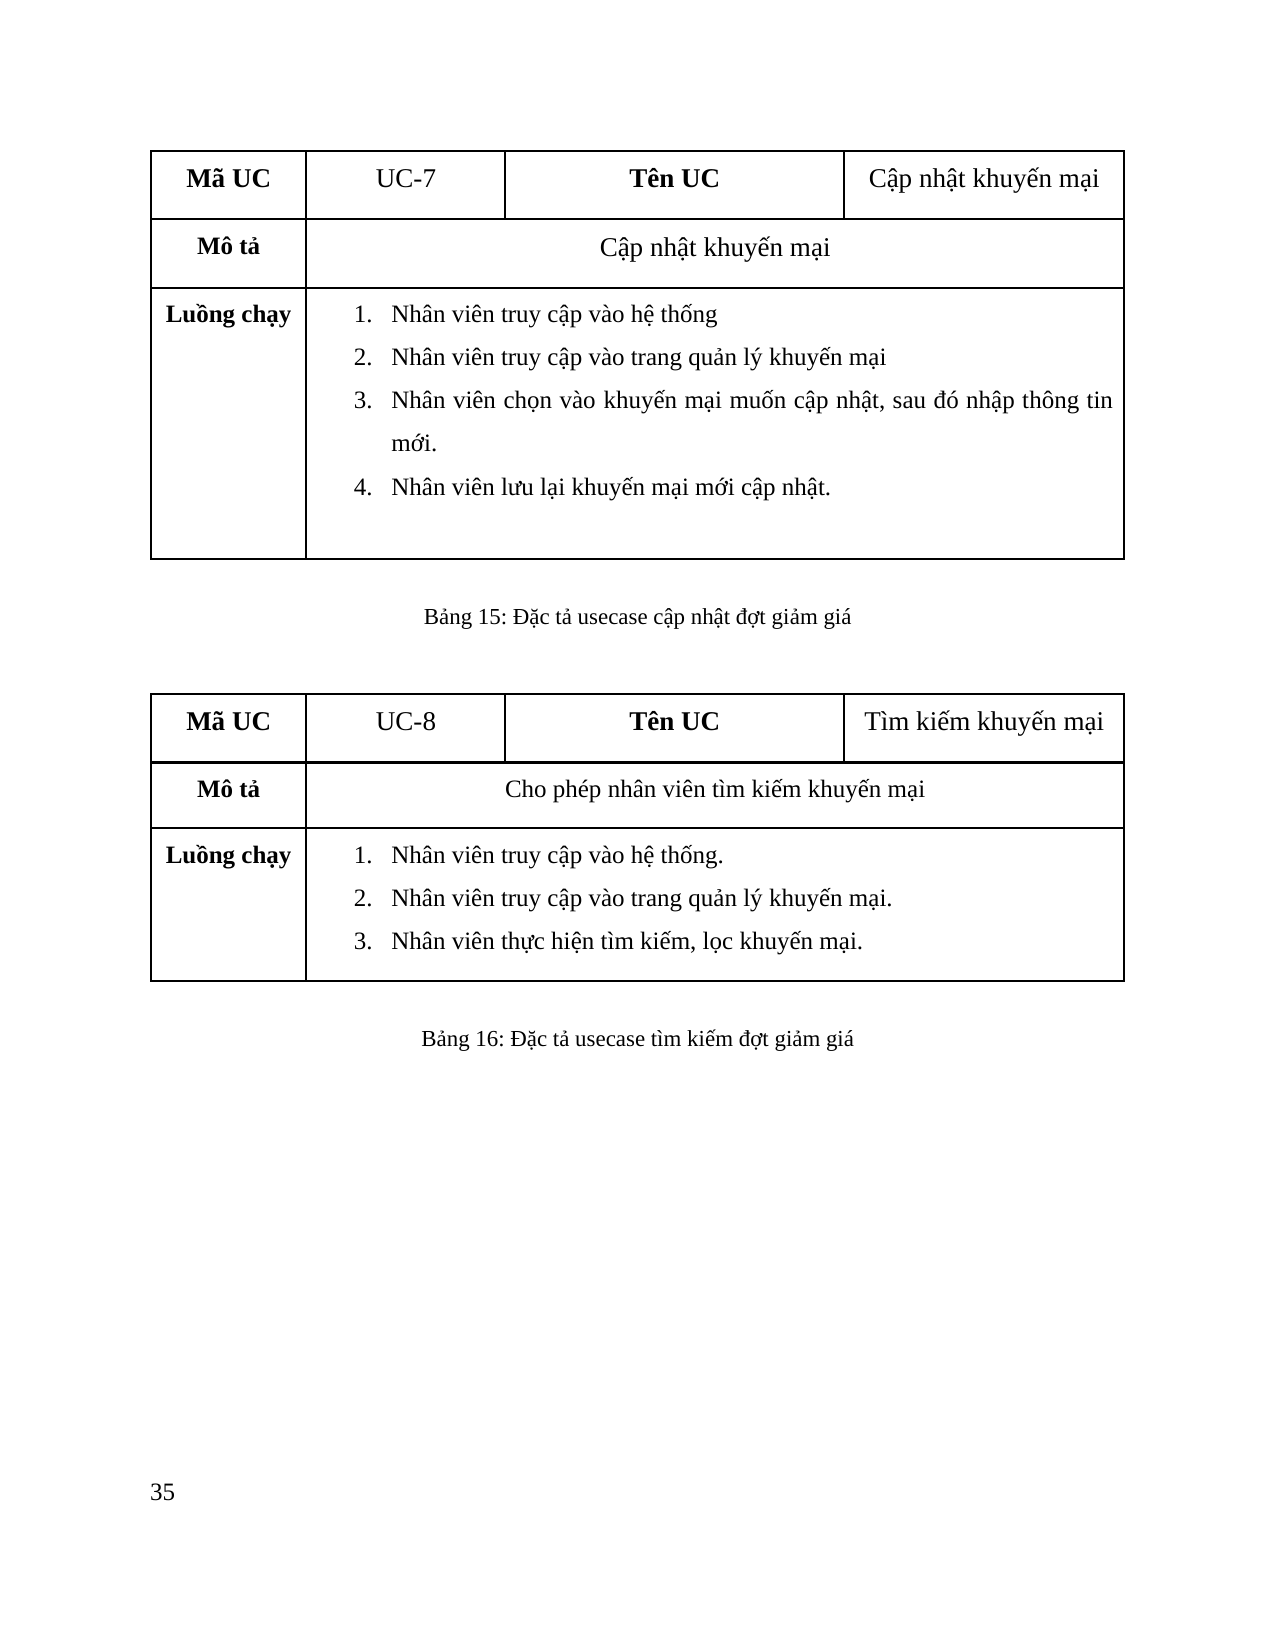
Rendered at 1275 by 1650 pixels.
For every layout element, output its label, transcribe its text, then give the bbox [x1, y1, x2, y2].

table_header Tìm kiếm khuyến mại [845, 695, 1123, 761]
table_cell Nhân viên truy cập vào hệ thống Nhân viên truy cập vào trang quản lý khuyến mại Nhân viên chọn vào khuyến mại muốn cập nhật, sau đó nhập thông tin mới. Nhân viên lưu lại khuyến mại mới cập nhật. [307, 289, 1123, 557]
table_header UC-7 [307, 152, 504, 218]
table_cell Cập nhật khuyến mại [307, 220, 1123, 287]
table_header Cập nhật khuyến mại [845, 152, 1123, 218]
table_cell Luồng chạy [152, 289, 305, 557]
table_header Mã UC [152, 152, 305, 218]
table_cell Nhân viên truy cập vào hệ thống. Nhân viên truy cập vào trang quản lý khuyến mại. Nhân viên thực hiện tìm kiếm, lọc khuyến mại. [307, 829, 1123, 979]
table_cell Cho phép nhân viên tìm kiếm khuyến mại [307, 764, 1123, 827]
table_header UC-8 [307, 695, 504, 761]
table_cell Luồng chạy [152, 829, 305, 979]
table_header Mã UC [152, 695, 305, 761]
table_cell Mô tả [152, 220, 305, 287]
table_cell Mô tả [152, 764, 305, 827]
text Bảng 15: Đặc tả usecase cập nhật đợt giảm giá [150, 603, 1125, 629]
text Bảng 16: Đặc tả usecase tìm kiếm đợt giảm giá [150, 1025, 1125, 1051]
table_header Tên UC [506, 152, 843, 218]
table_header Tên UC [506, 695, 843, 761]
